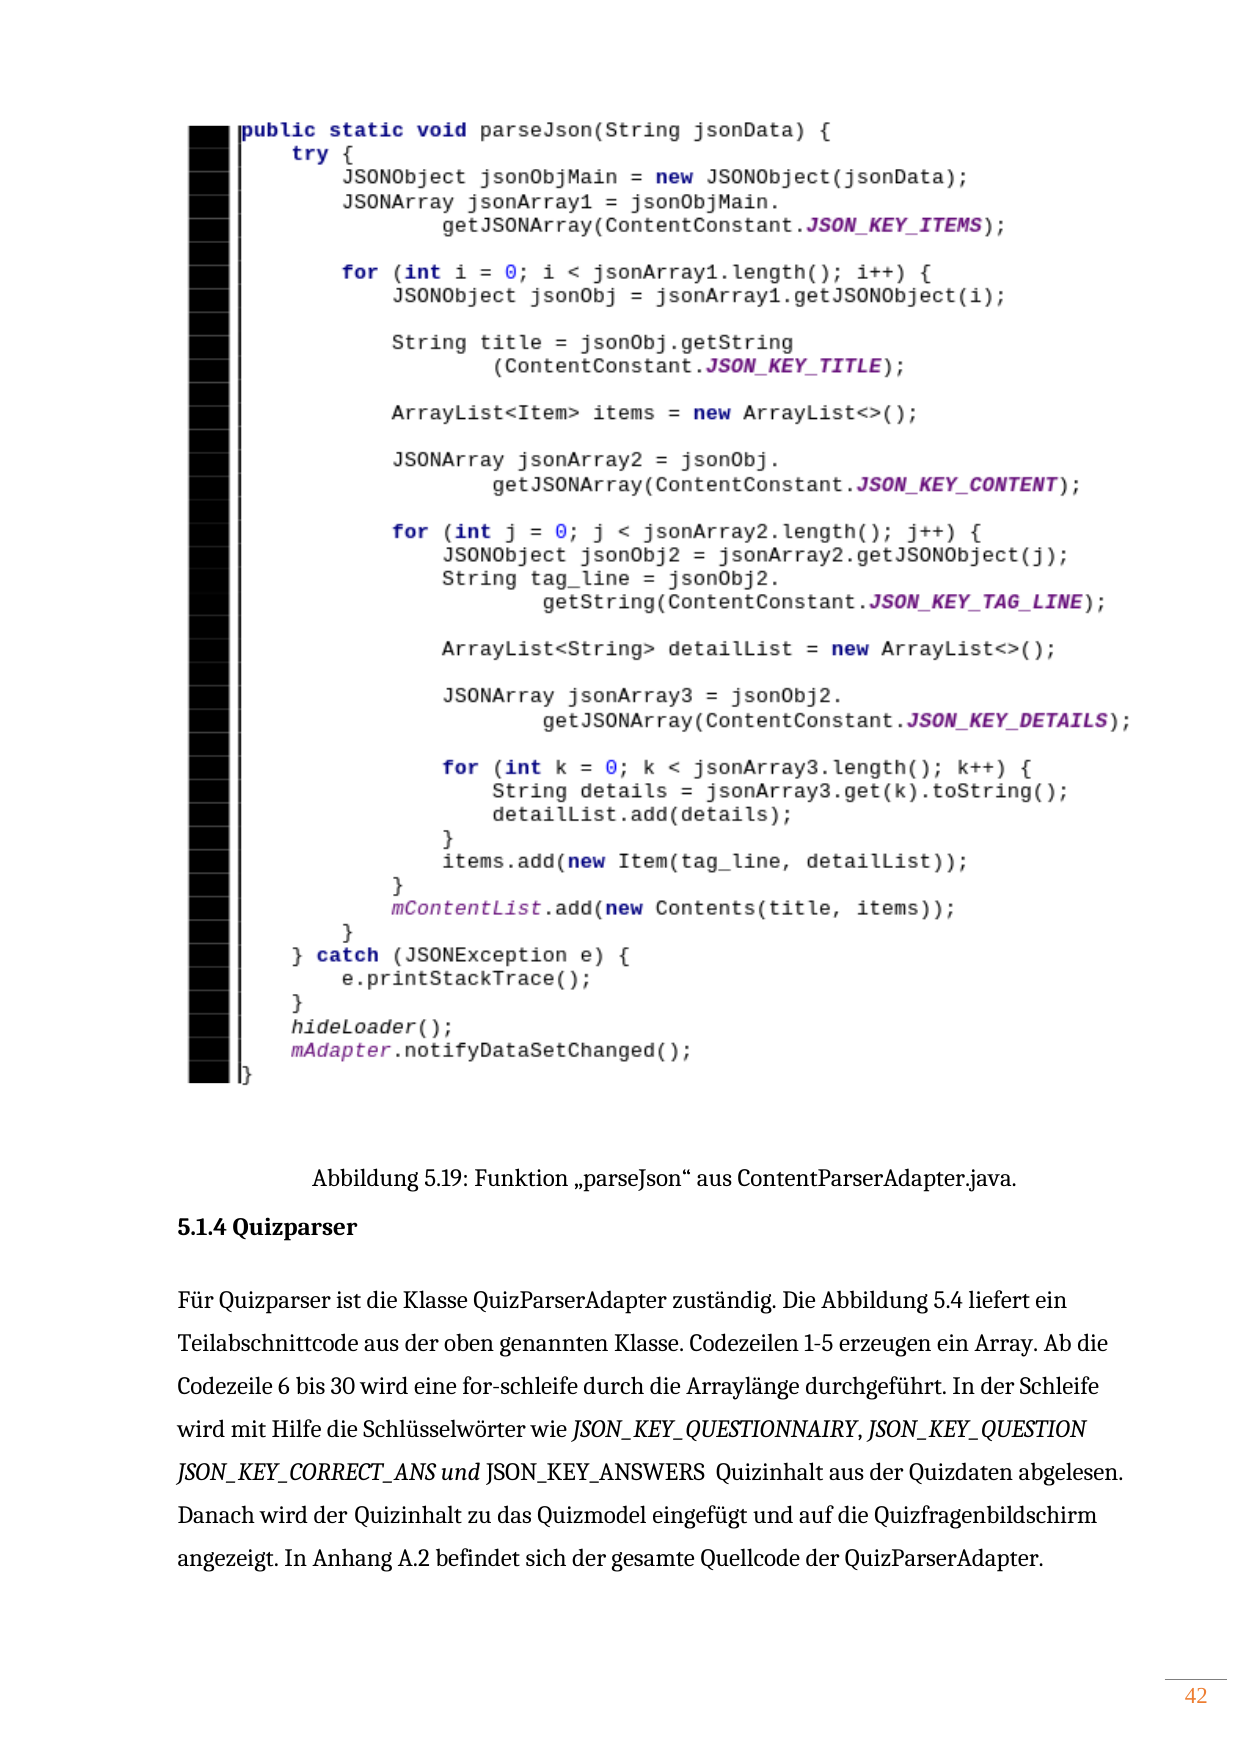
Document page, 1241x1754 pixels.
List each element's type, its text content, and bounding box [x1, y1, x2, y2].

text Für Quizparser ist die Klasse QuizParserAdapter zuständig. Die Abbildung 5.4 liefert ein Teilabschnittcode aus der oben genannten Klasse. Codezeilen 1-5 erzeugen ein Array. Ab die Codezeile 6 bis 30 wird eine for-schleife durch die Arraylänge durchgeführt. In der Schleife wird mit Hilfe die Schlüsselwörter wie JSON_KEY_QUESTIONNAIRY, JSON_KEY_QUESTION JSON_KEY_CORRECT_ANS und JSON_KEY_ANSWERS Quizinhalt aus der Quizdaten abgelesen. Danach wird der Quizinhalt zu das Quizmodel eingefügt und auf die Quizfragenbildschirm angezeigt. In Anhang A.2 befindet sich der gesamte Quellcode der QuizParserAdapter. [177, 1286, 1152, 1573]
subtitle 5.1.4 Quizparser [177, 1213, 1152, 1242]
